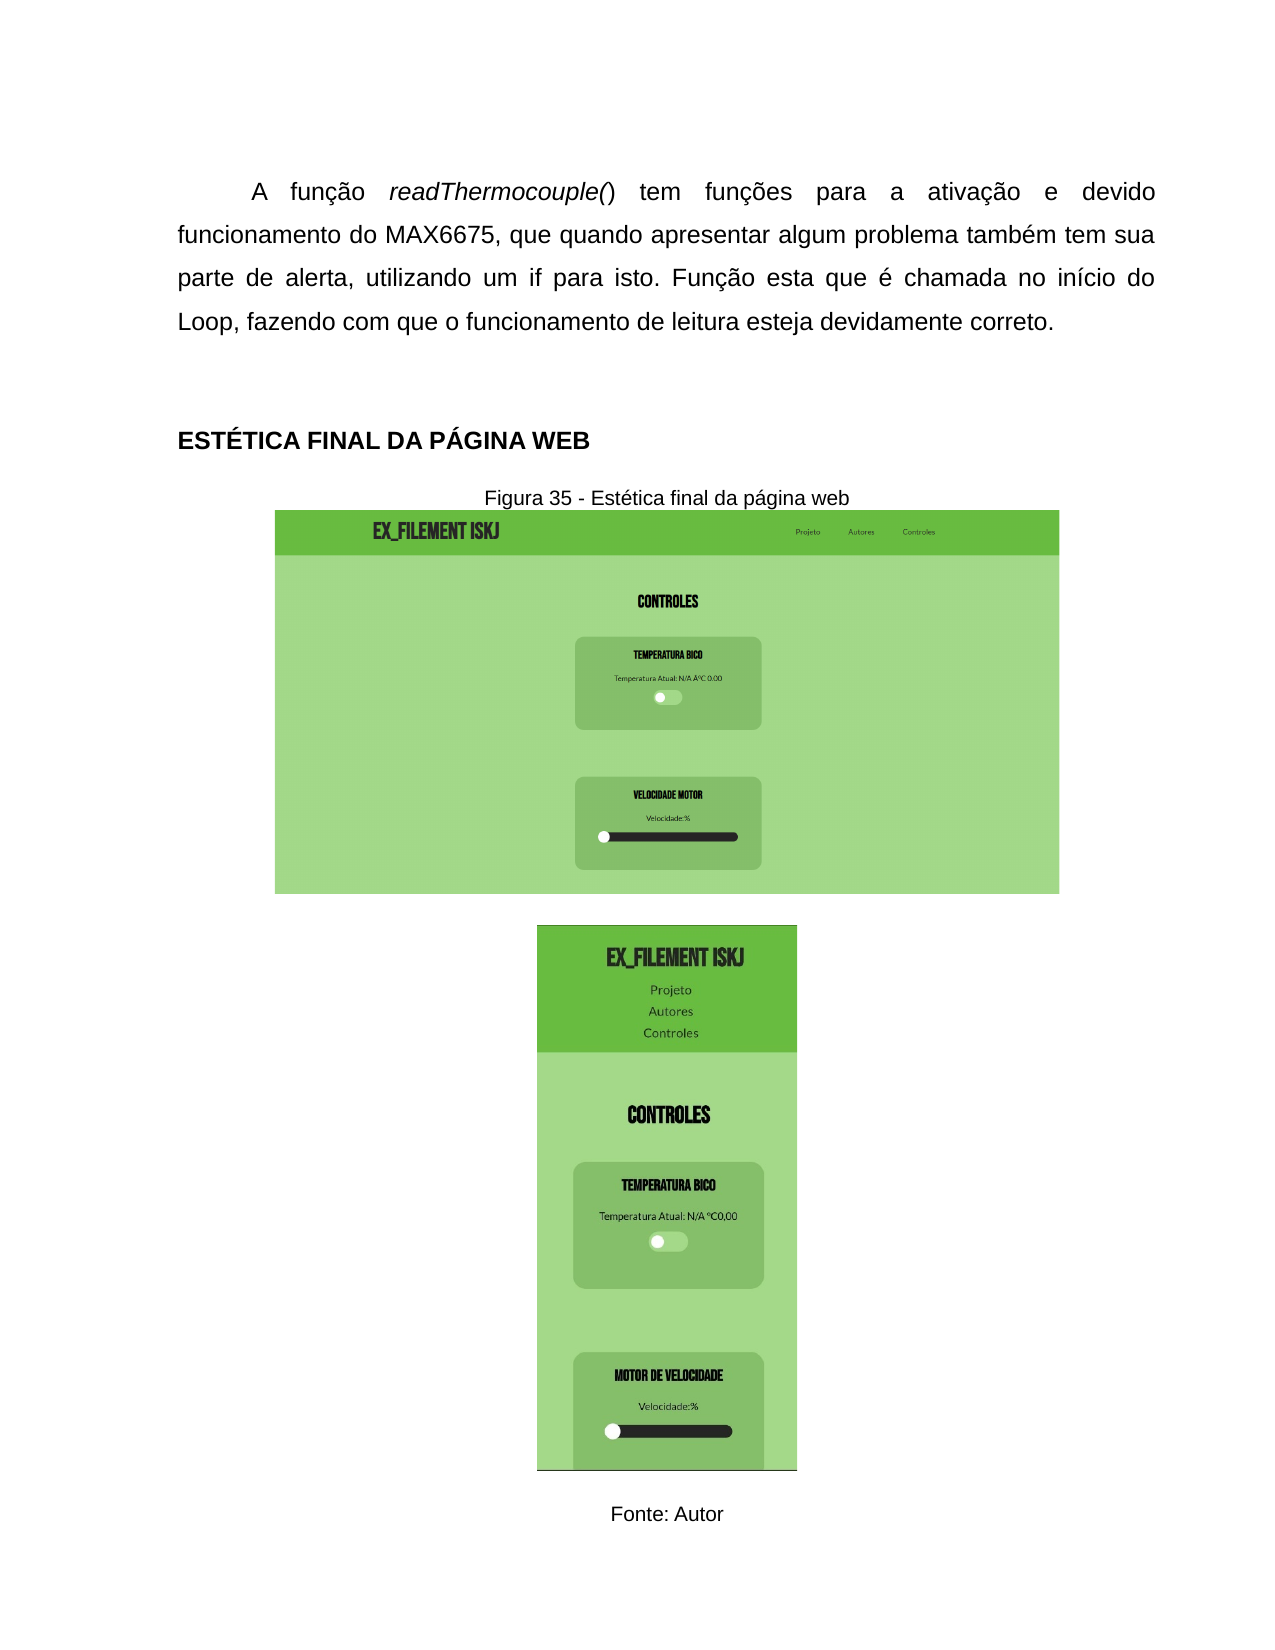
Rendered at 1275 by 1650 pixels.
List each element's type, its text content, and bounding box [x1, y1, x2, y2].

picture [274, 510, 1060, 894]
picture [537, 925, 798, 1471]
text ESTÉTICA FINAL DA PÁGINA WEB [177, 426, 1157, 455]
text Fonte: Autor [177, 1502, 1157, 1526]
text A função readThermocouple() tem funções para a ativação e devido funcionamento do MAX6675, que quando apresentar algum problema também tem sua parte de alerta, utilizando um if para isto. Função esta que é chamada no início do Loop, fazendo com que o funcionamento de leitura esteja devidamente correto. [177, 177, 1157, 335]
